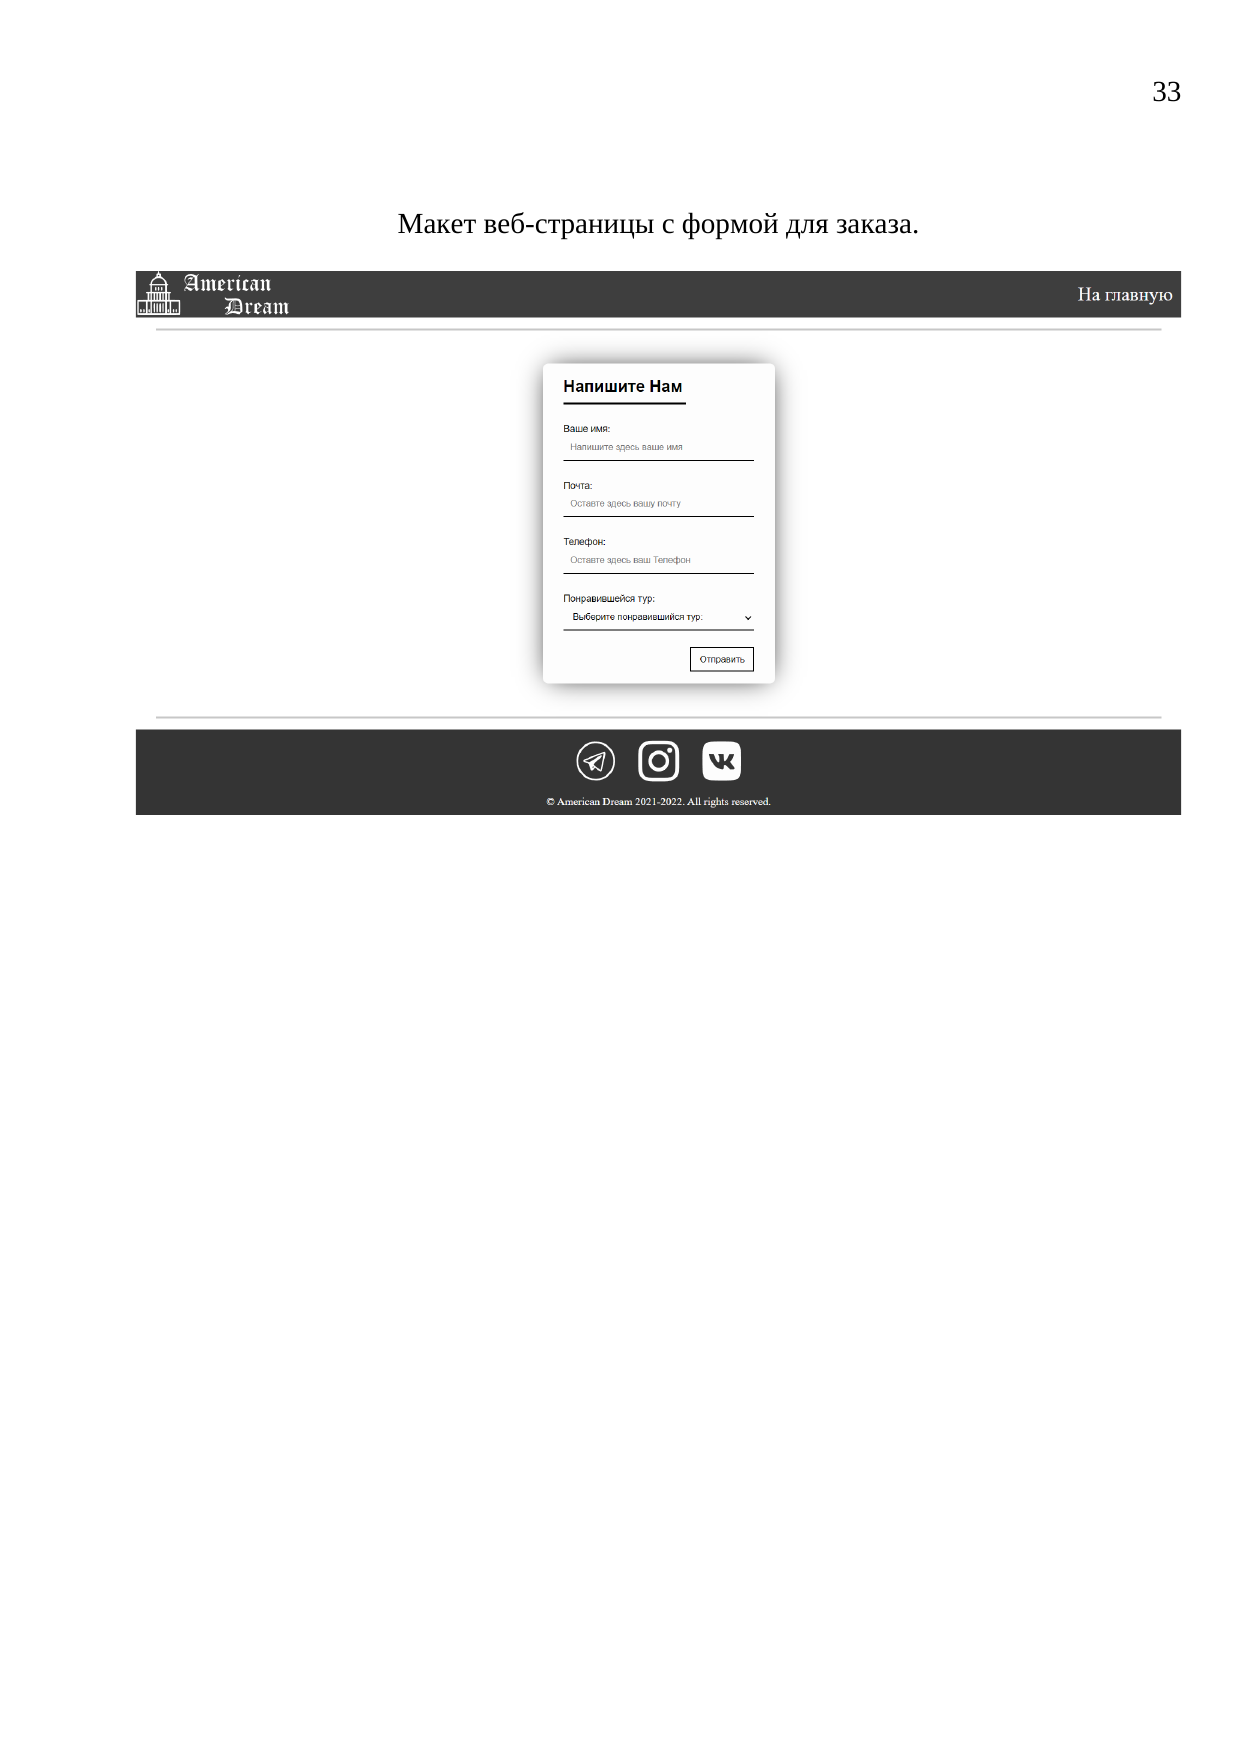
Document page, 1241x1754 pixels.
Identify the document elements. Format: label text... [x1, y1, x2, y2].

picture [135, 271, 1182, 815]
text Макет веб-страницы с формой для заказа. [136, 206, 1181, 240]
